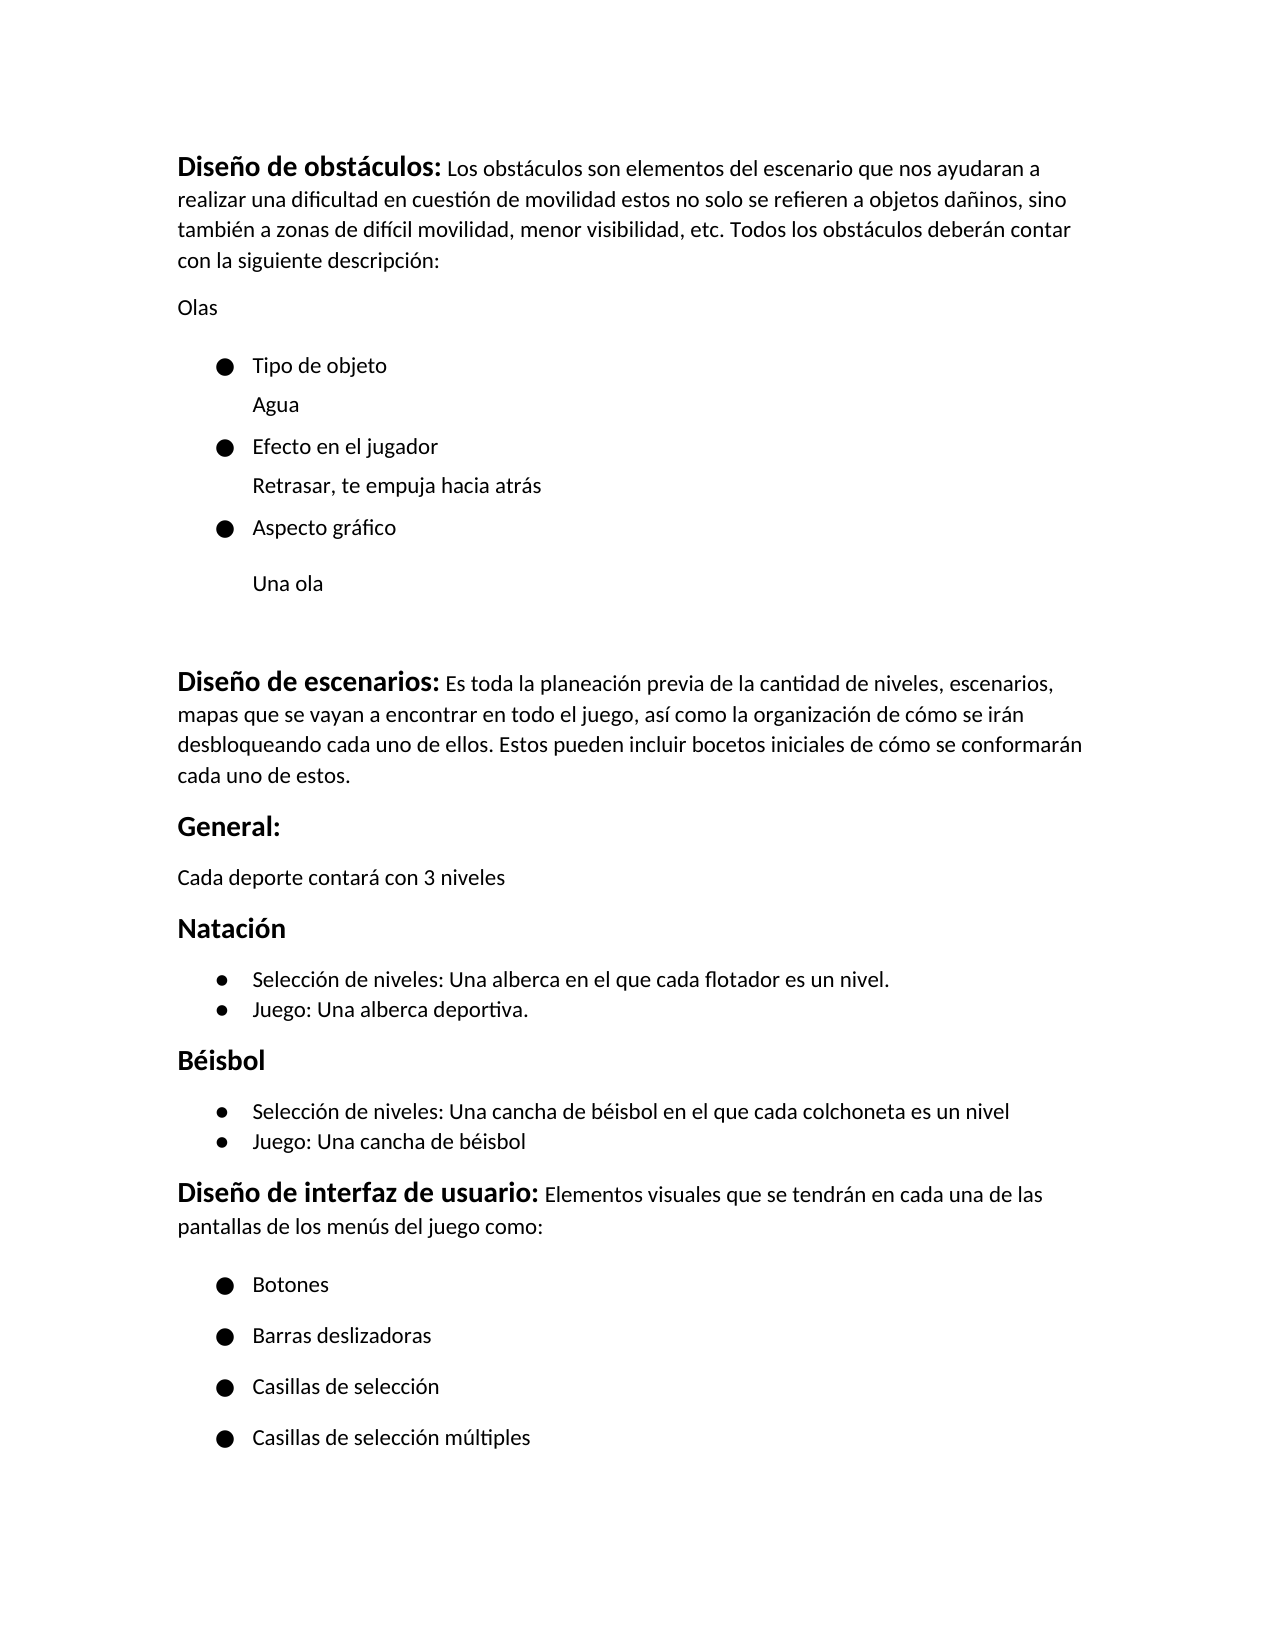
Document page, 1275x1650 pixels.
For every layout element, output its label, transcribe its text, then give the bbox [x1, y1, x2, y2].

list Selección de niveles: Una cancha de béisbol en el que cada colchoneta es un nivel [215, 1097, 1098, 1125]
text Diseño de escenarios: Es toda la planeación previa de la cantidad de niveles, escenarios, mapas que se vayan a encontrar en todo el juego, así como la organización de cómo se irán desbloqueando cada uno de ellos. Estos pueden incluir bocetos iniciales de cómo se conformarán cada uno de estos. [177, 663, 1098, 789]
list Barras deslizadoras [215, 1309, 1098, 1356]
text Diseño de interfaz de usuario: Elementos visuales que se tendrán en cada una de las pantallas de los menús del juego como: [177, 1174, 1098, 1240]
text Agua [252, 390, 1098, 418]
text Diseño de obstáculos: Los obstáculos son elementos del escenario que nos ayudaran a realizar una dificultad en cuestión de movilidad estos no solo se refieren a objetos dañinos, sino también a zonas de difícil movilidad, menor visibilidad, etc. Todos los obstáculos deberán contar con la siguiente descripción: [177, 148, 1098, 274]
text General: [177, 808, 1098, 843]
list Juego: Una cancha de béisbol [215, 1127, 1098, 1155]
text Retrasar, te empuja hacia atrás [252, 471, 1098, 499]
list Juego: Una alberca deportiva. [215, 995, 1098, 1023]
list Aspecto gráfico [215, 501, 1098, 548]
text Natación [177, 910, 1098, 945]
text Béisbol [177, 1042, 1098, 1077]
list Botones [215, 1259, 1098, 1306]
text Una ola [252, 569, 1098, 597]
text Olas [177, 293, 1098, 321]
list Efecto en el jugador [215, 421, 1098, 467]
list Tipo de objeto [215, 339, 1098, 387]
list Casillas de selección [215, 1360, 1098, 1407]
list Casillas de selección múltiples [215, 1411, 1098, 1458]
text Cada deporte contará con 3 niveles [177, 863, 1098, 891]
list Selección de niveles: Una alberca en el que cada flotador es un nivel. [215, 965, 1098, 993]
